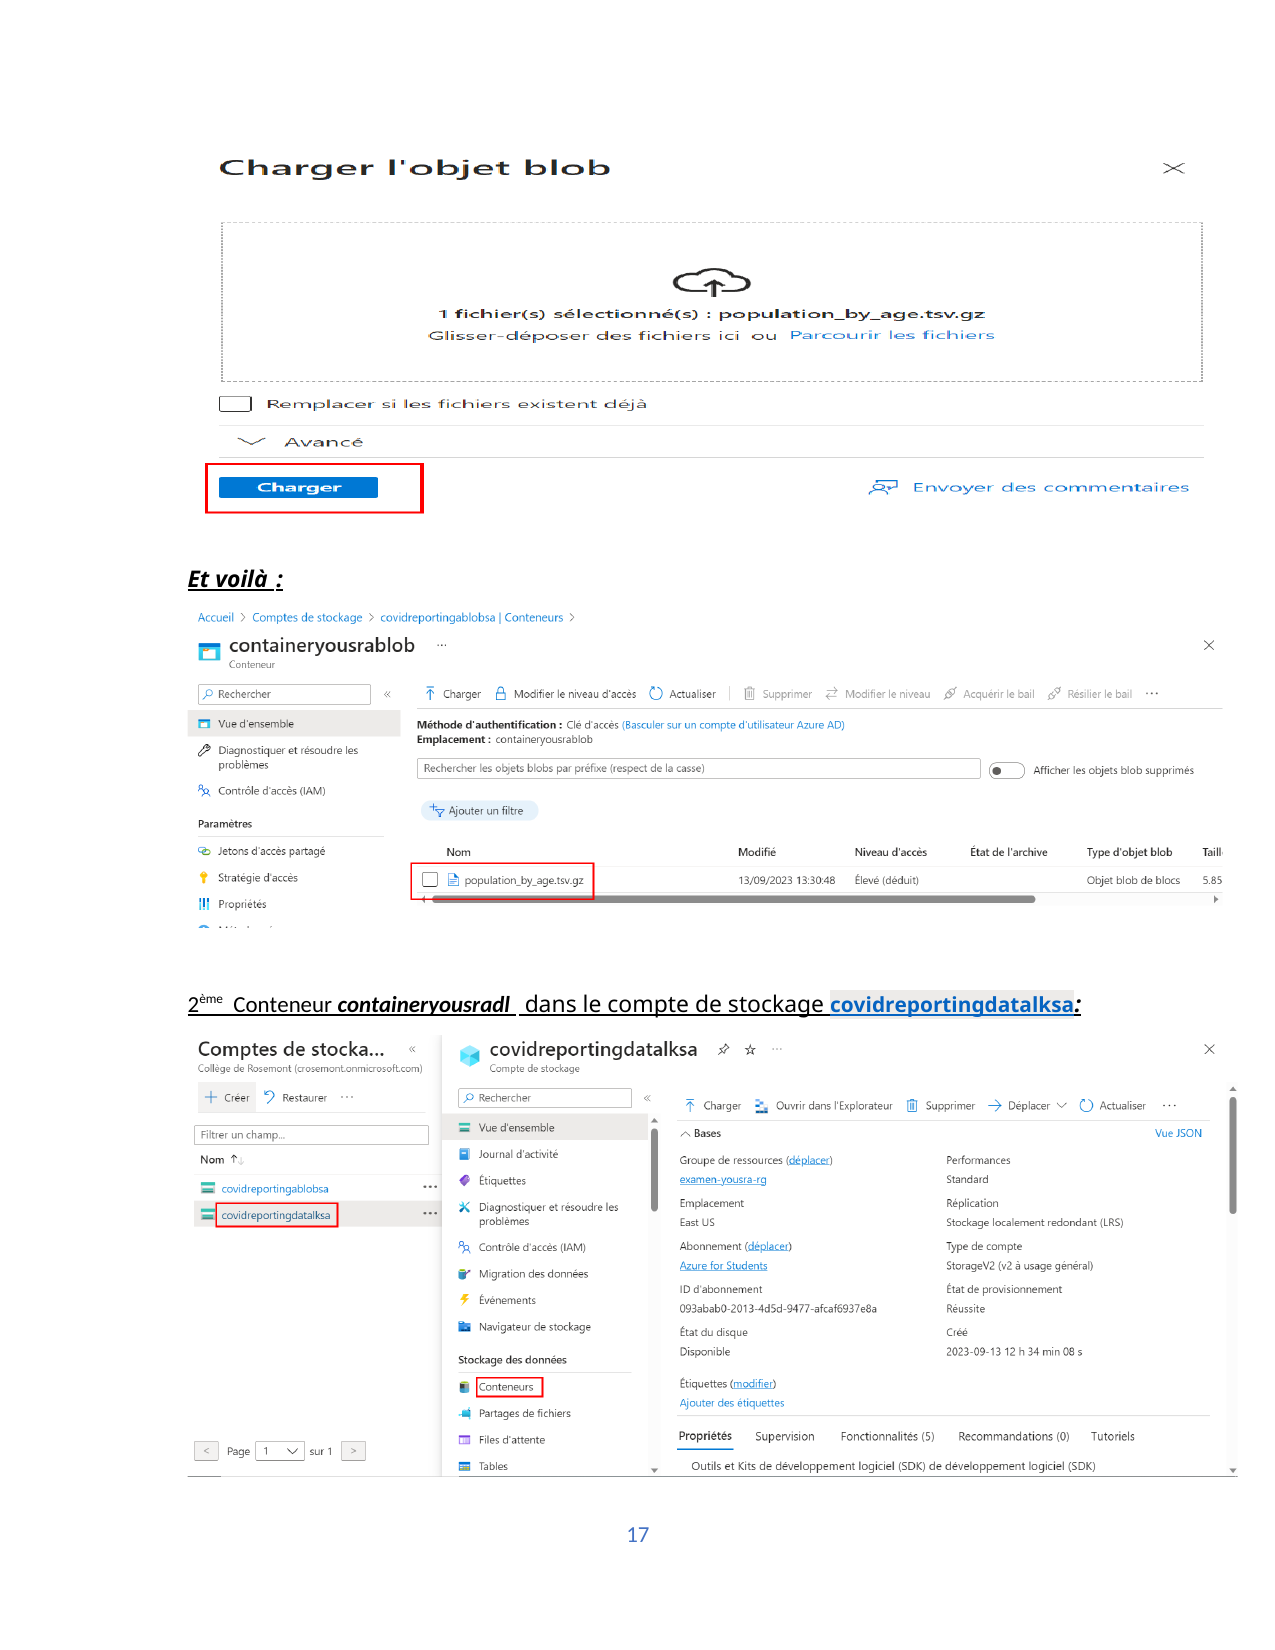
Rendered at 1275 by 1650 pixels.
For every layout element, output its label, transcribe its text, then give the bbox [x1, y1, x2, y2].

picture [187, 609, 1238, 928]
text Et voilà : [187, 563, 1162, 594]
text 2ème Conteneur containeryousradl dans le compte de stockage covidreportingdatalksa: [187, 988, 1162, 1019]
picture [187, 150, 1238, 549]
picture [187, 1035, 1238, 1477]
